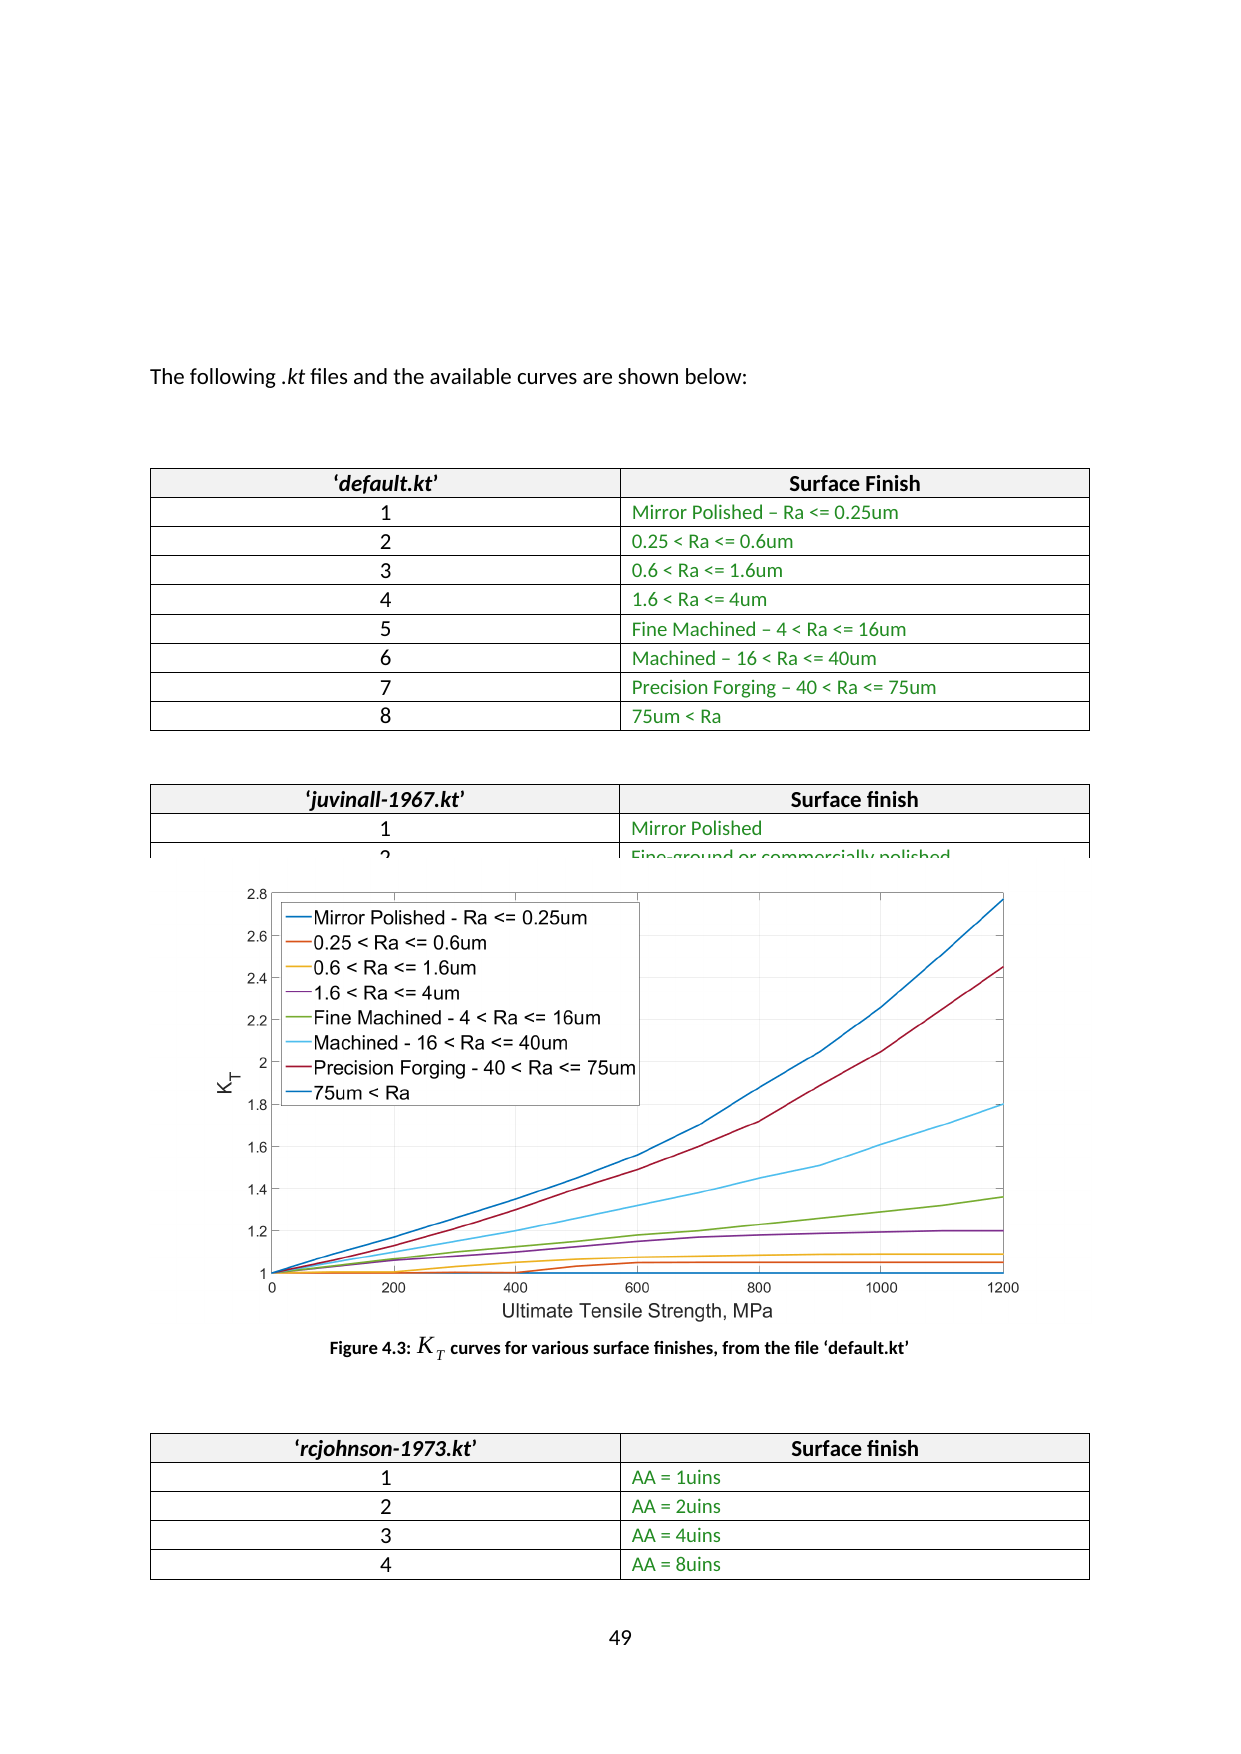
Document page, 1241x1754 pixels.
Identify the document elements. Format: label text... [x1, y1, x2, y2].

table_header ‘default.kt’ [151, 469, 620, 497]
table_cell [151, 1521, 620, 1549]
table_cell 4 [151, 585, 620, 613]
table_cell Precision Forging – 40 < Ra <= 75um [621, 673, 1089, 701]
table_cell 0.25 < Ra <= 0.6um [621, 527, 1089, 555]
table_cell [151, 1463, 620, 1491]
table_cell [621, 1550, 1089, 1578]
table_cell 1 [151, 498, 620, 526]
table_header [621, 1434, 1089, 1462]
table_cell 0.6 < Ra <= 1.6um [621, 556, 1089, 584]
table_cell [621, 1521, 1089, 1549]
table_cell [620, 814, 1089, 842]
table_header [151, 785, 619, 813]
table_cell Mirror Polished – Ra <= 0.25um [621, 498, 1089, 526]
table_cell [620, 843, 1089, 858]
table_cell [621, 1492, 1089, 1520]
table_cell 75um < Ra [621, 702, 1089, 730]
table_cell 3 [151, 556, 620, 584]
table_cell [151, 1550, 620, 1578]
table_cell 8 [151, 702, 620, 730]
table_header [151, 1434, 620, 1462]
table_cell Fine Machined – 4 < Ra <= 16um [621, 615, 1089, 642]
text The following .kt files and the available curves are shown below: [150, 362, 1090, 390]
table_cell 5 [151, 615, 620, 642]
table_cell 2 [151, 527, 620, 555]
picture [149, 858, 1092, 1324]
table_cell 7 [151, 673, 620, 701]
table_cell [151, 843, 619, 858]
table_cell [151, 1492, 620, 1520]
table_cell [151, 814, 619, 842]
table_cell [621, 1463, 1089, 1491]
table_cell Machined – 16 < Ra <= 40um [621, 644, 1089, 672]
table_header Surface Finish [621, 469, 1089, 497]
table_cell 6 [151, 644, 620, 672]
table_cell 1.6 < Ra <= 4um [621, 585, 1089, 613]
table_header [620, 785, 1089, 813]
